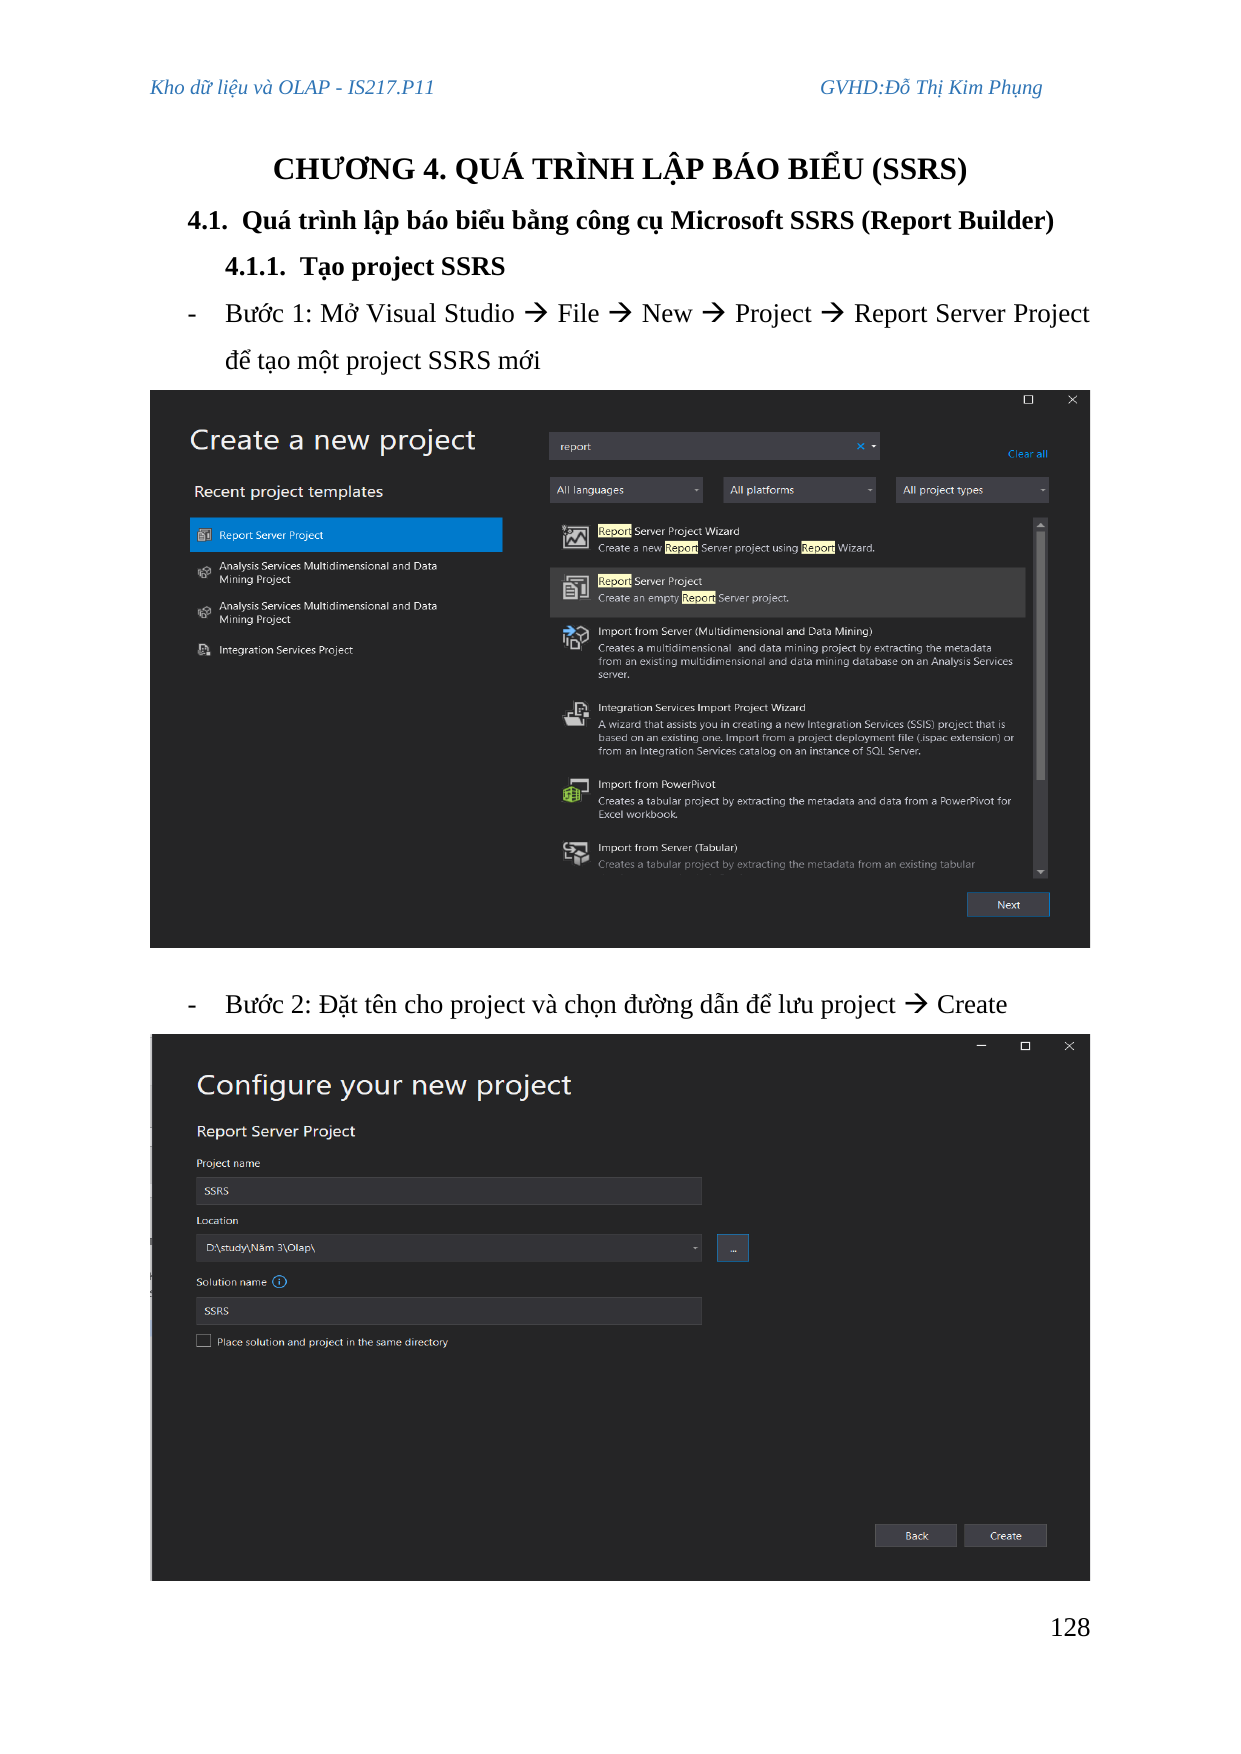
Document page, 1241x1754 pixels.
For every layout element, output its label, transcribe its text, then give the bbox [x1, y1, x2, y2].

picture [150, 390, 1091, 948]
picture [150, 1034, 1091, 1581]
subtitle QUÁ TRÌNH LẬP BÁO BIỂU (SSRS) [150, 150, 1090, 186]
list Bước 2: Đặt tên cho project và chọn đường dẫn để lưu project Create [187, 988, 1090, 1019]
subtitle Quá trình lập báo biểu bằng công cụ Microsoft SSRS (Report Builder) [150, 204, 1090, 235]
subtitle Tạo project SSRS [150, 251, 1090, 282]
list Bước 1: Mở Visual Studio File New Project Report Server Project để tạo một project SSRS mới [187, 297, 1090, 375]
